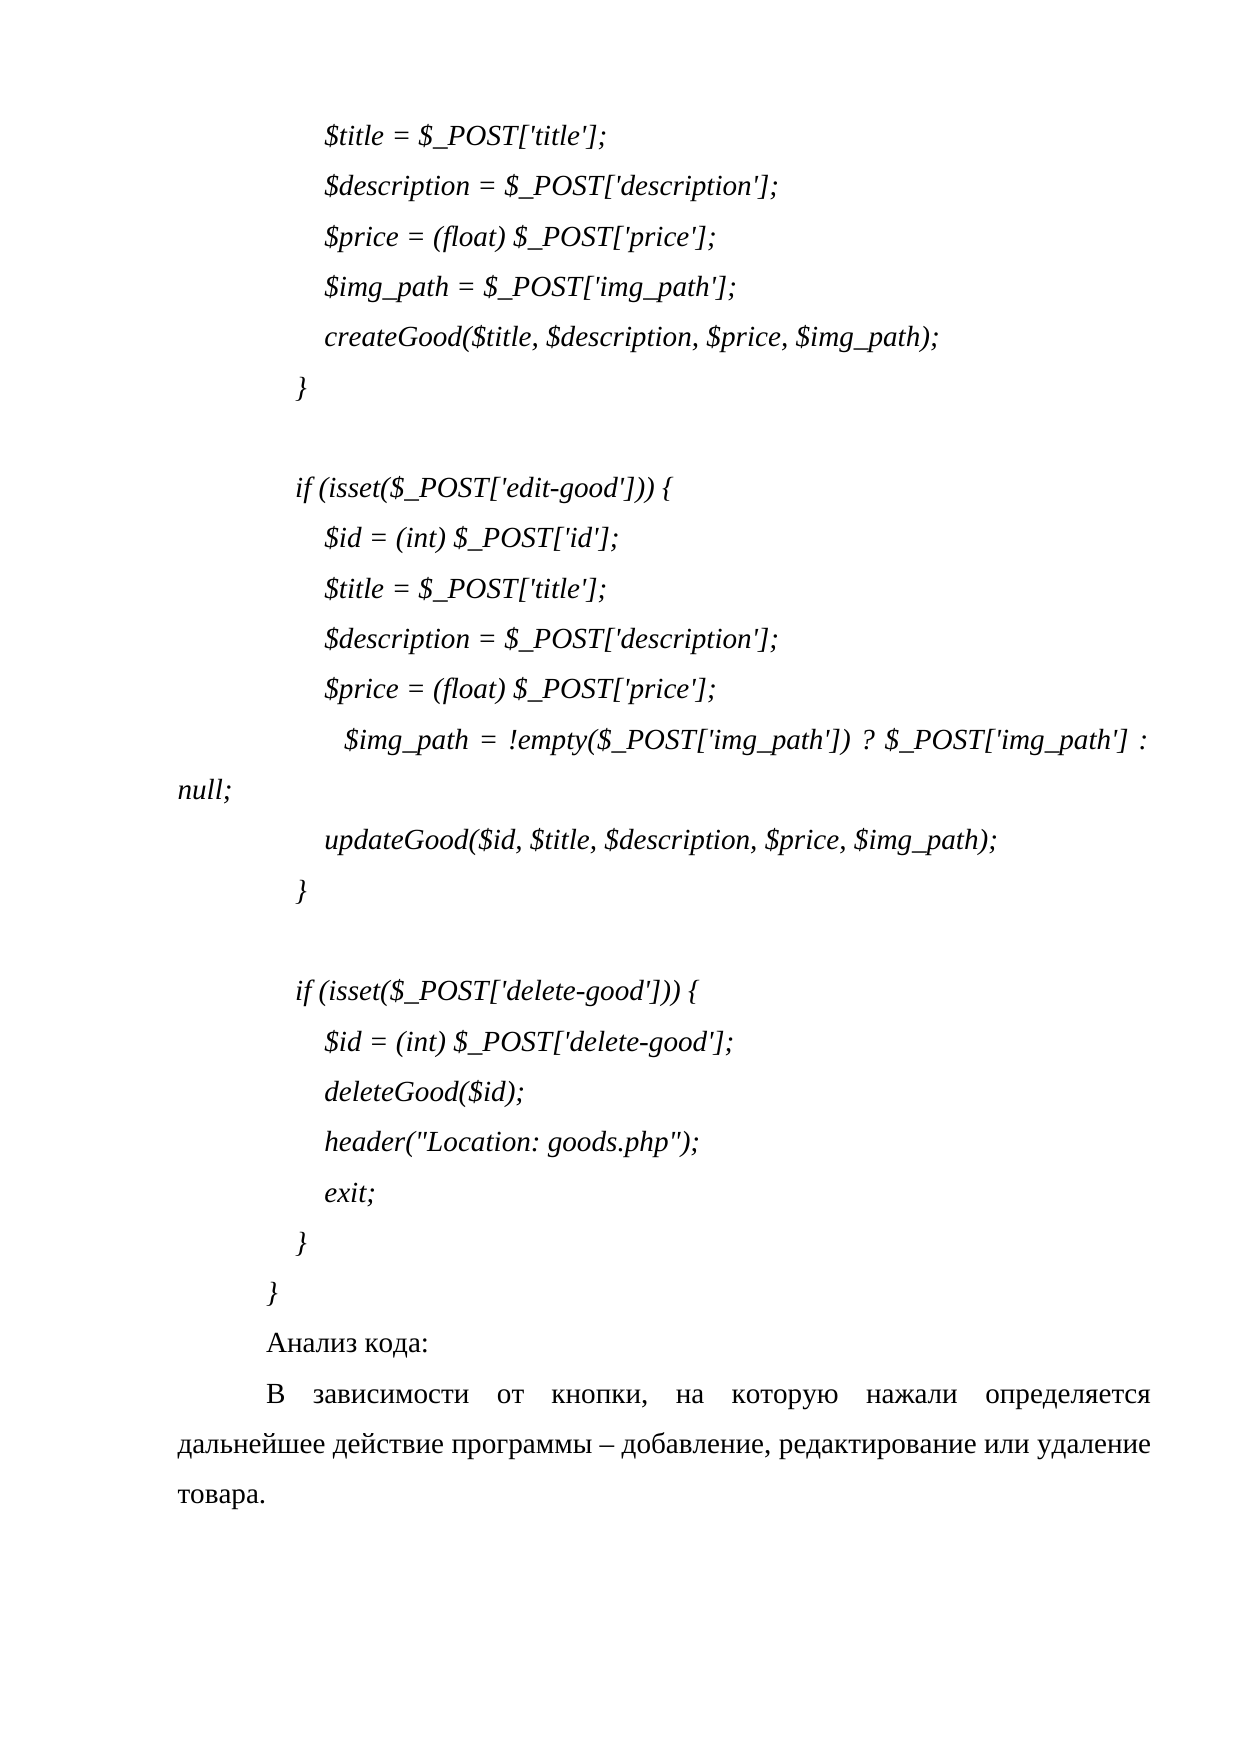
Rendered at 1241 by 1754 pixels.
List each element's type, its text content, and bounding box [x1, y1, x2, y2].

text } [177, 873, 1152, 906]
text $description = $_POST['description']; [177, 621, 1152, 655]
text if (isset($_POST['edit-good'])) { [177, 470, 1152, 504]
text if (isset($_POST['delete-good'])) { [177, 973, 1152, 1007]
text updateGood($id, $title, $description, $price, $img_path); [177, 822, 1152, 856]
text Анализ кода: [177, 1326, 1152, 1359]
text $id = (int) $_POST['delete-good']; [177, 1024, 1152, 1057]
text В зависимости от кнопки, на которую нажали определяется дальнейшее действие программы – добавление, редактирование или удаление товара. [177, 1376, 1152, 1510]
text } [177, 1275, 1152, 1309]
text $img_path = !empty($_POST['img_path']) ? $_POST['img_path'] : null; [177, 722, 1152, 806]
text $price = (float) $_POST['price']; [177, 672, 1152, 705]
text $id = (int) $_POST['id']; [177, 521, 1152, 554]
text } [177, 1225, 1152, 1258]
text $price = (float) $_POST['price']; [177, 219, 1152, 252]
text $title = $_POST['title']; [177, 118, 1152, 152]
text deleteGood($id); [177, 1074, 1152, 1108]
text $description = $_POST['description']; [177, 168, 1152, 202]
text $img_path = $_POST['img_path']; [177, 269, 1152, 303]
text } [177, 370, 1152, 403]
text createGood($title, $description, $price, $img_path); [177, 319, 1152, 353]
text $title = $_POST['title']; [177, 571, 1152, 604]
text header("Location: goods.php"); [177, 1124, 1152, 1158]
text exit; [177, 1175, 1152, 1208]
